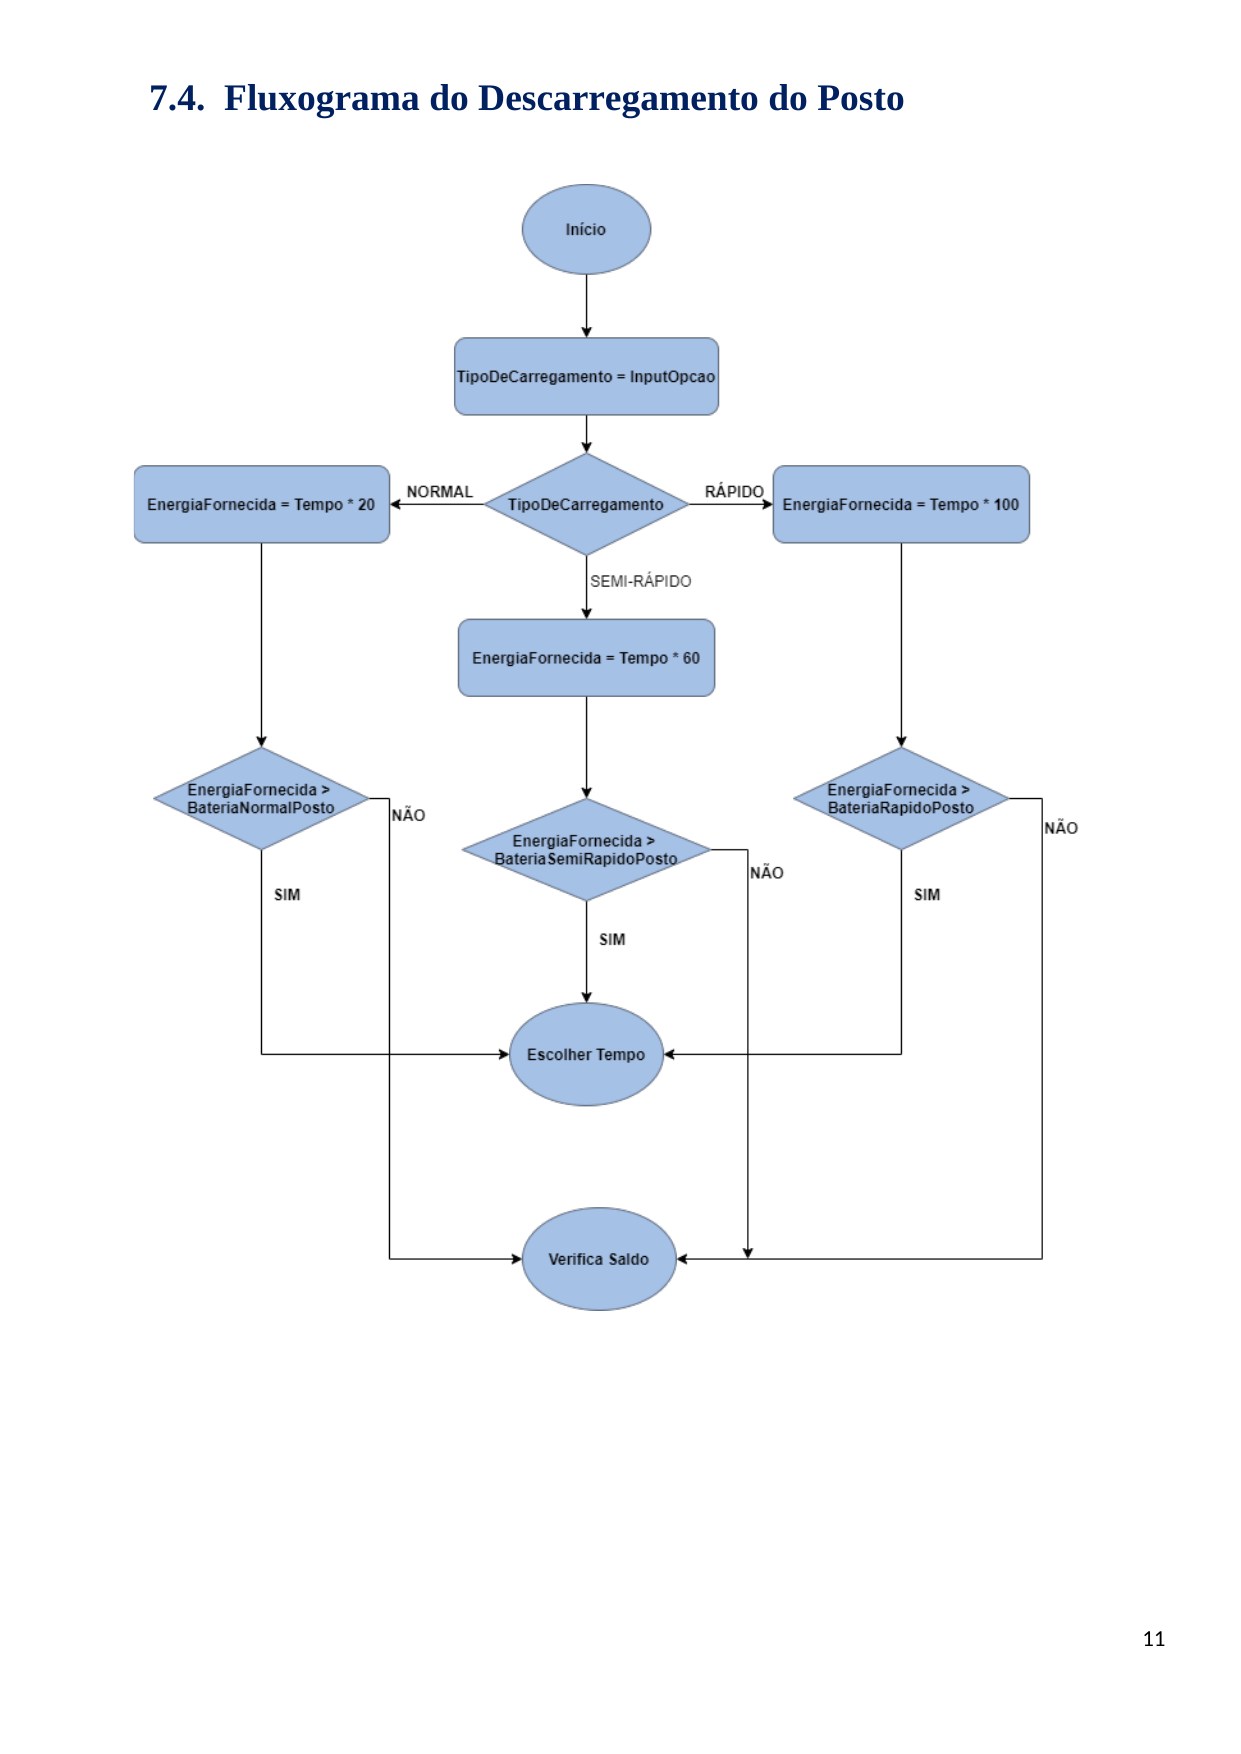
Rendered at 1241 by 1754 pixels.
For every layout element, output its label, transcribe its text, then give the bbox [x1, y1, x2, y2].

list Fluxograma do Descarregamento do Posto [149, 75, 1165, 118]
